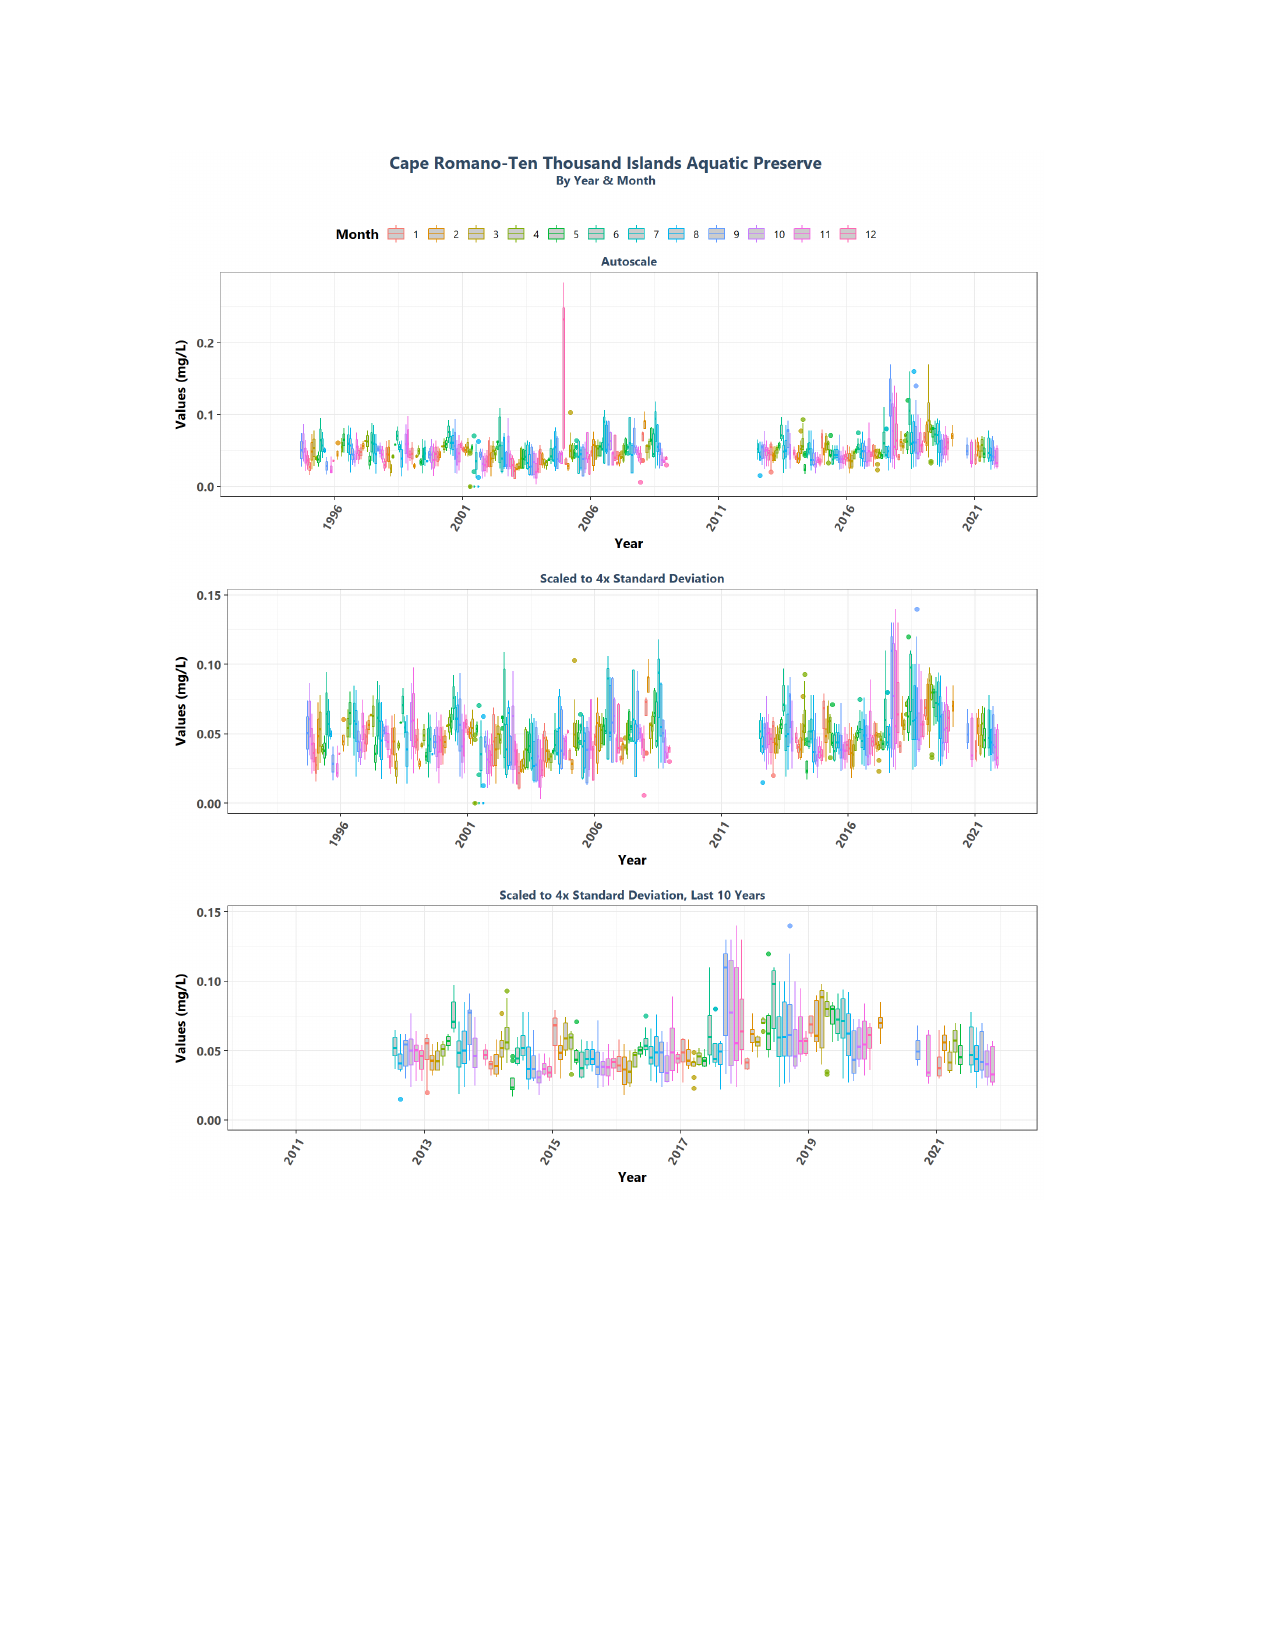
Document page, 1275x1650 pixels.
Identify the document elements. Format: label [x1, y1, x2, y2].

picture [168, 150, 1044, 1200]
